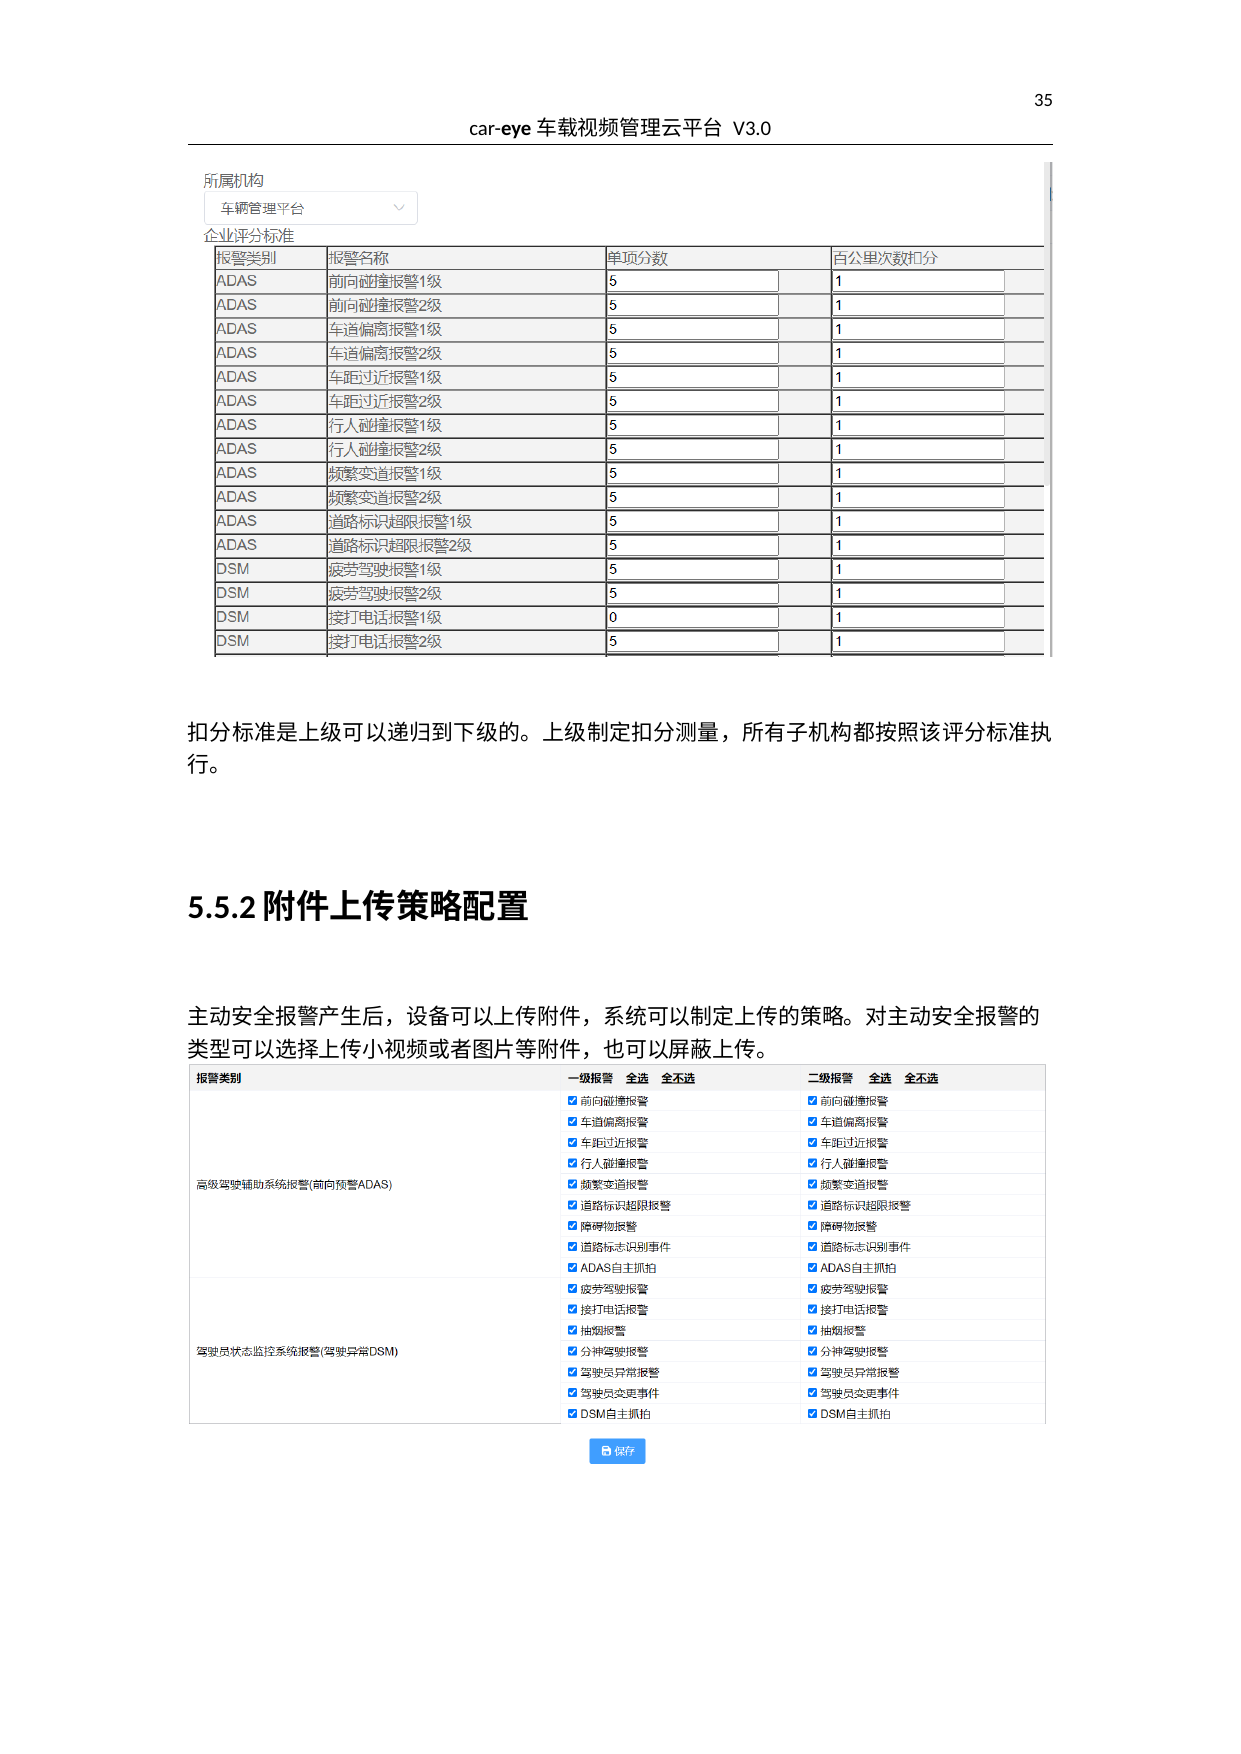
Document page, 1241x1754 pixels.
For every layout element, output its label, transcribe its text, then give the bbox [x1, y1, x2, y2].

text 类型可以选择上传小视频或者图片等附件，也可以屏蔽上传。 [187, 1031, 1053, 1064]
text 扣分标准是上级可以递归到下级的。上级制定扣分测量，所有子机构都按照该评分标准执行。 [187, 714, 1053, 779]
text 主动安全报警产生后，设备可以上传附件，系统可以制定上传的策略。对主动安全报警的 [187, 999, 1053, 1031]
subtitle 附件上传策略配置 [187, 872, 1053, 937]
picture [187, 162, 1053, 657]
picture [187, 1063, 1052, 1477]
